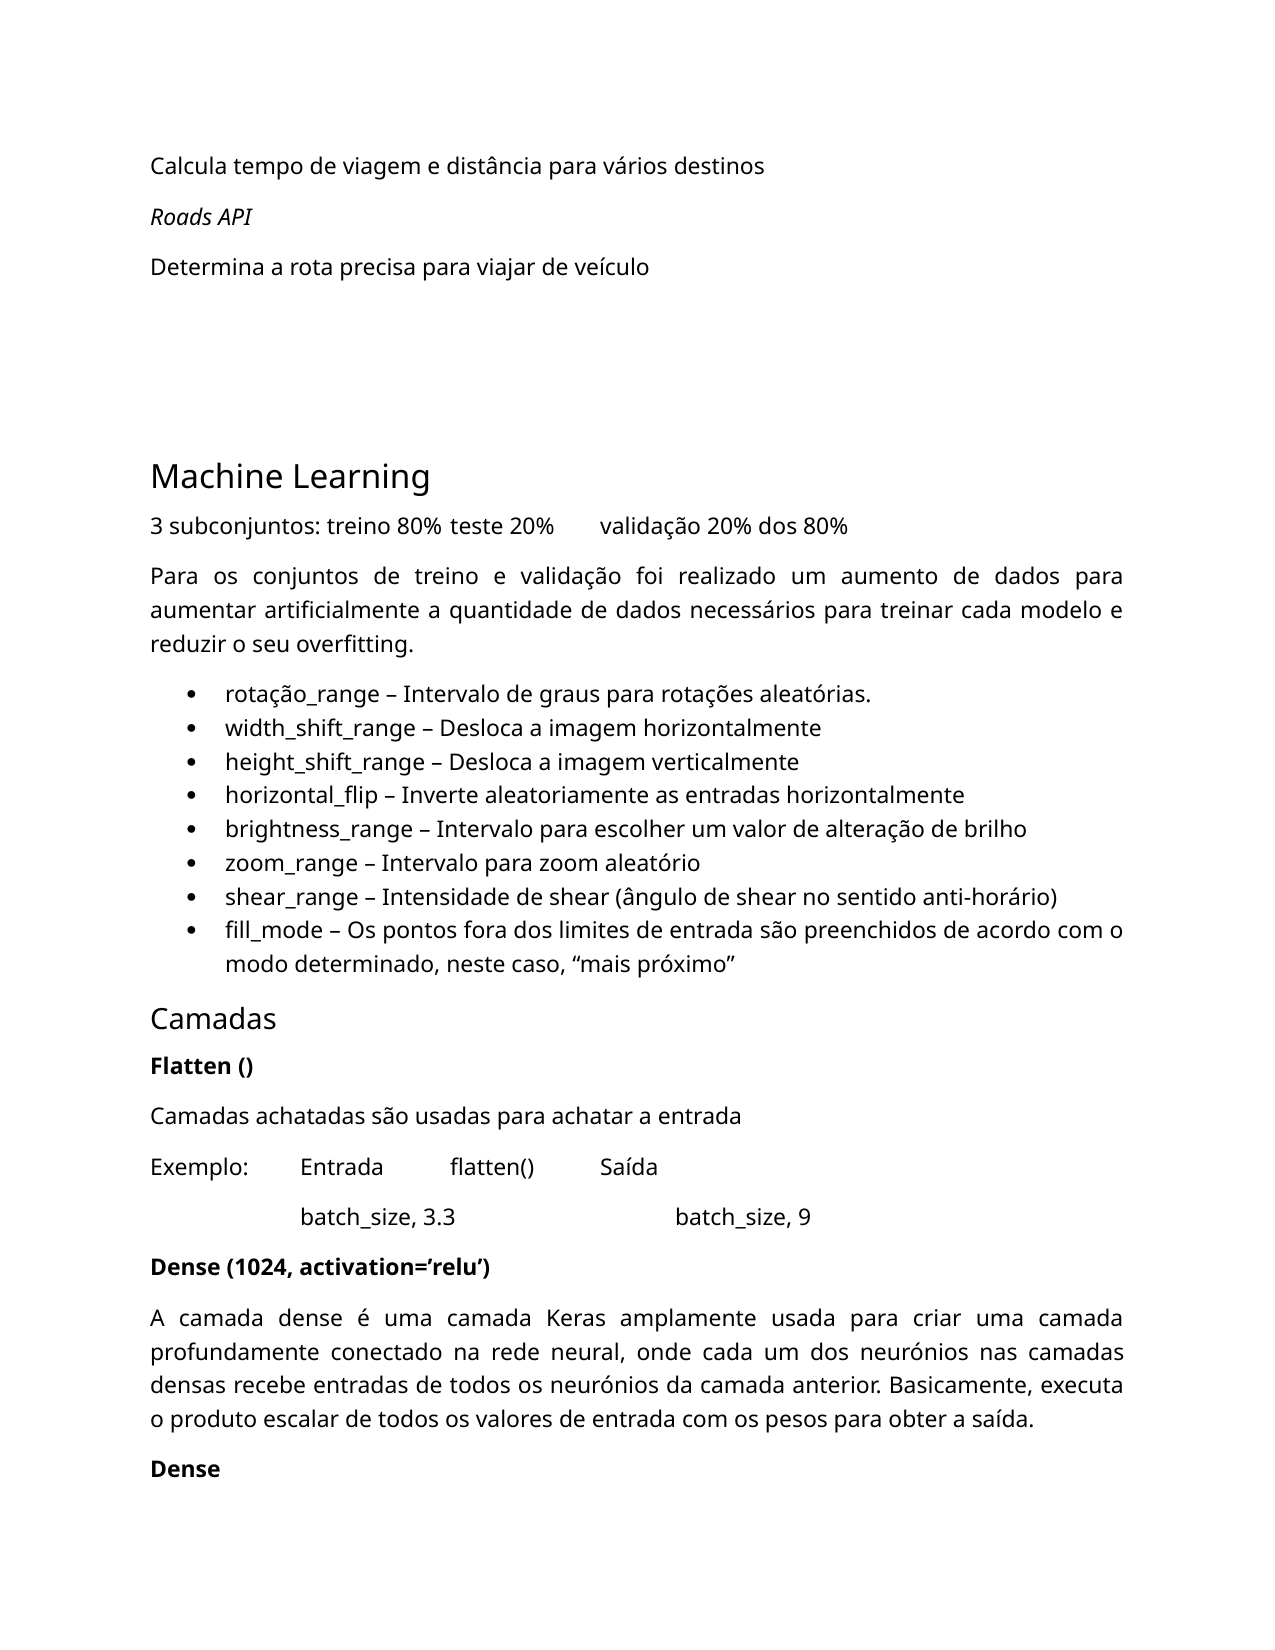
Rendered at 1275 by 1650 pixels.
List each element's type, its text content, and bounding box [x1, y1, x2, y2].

subtitle Machine Learning [150, 452, 1125, 498]
text Determina a rota precisa para viajar de veículo [150, 251, 1125, 282]
text Dense (1024, activation=’relu’) [150, 1251, 1125, 1283]
list brightness_range – Intervalo para escolher um valor de alteração de brilho [187, 813, 1125, 844]
list height_shift_range – Desloca a imagem verticalmente [187, 746, 1125, 777]
text Calcula tempo de viagem e distância para vários destinos [150, 150, 1125, 181]
list horizontal_flip – Inverte aleatoriamente as entradas horizontalmente [187, 779, 1125, 811]
list zoom_range – Intervalo para zoom aleatório [187, 847, 1125, 878]
text Flatten () [150, 1050, 1125, 1081]
text Para os conjuntos de treino e validação foi realizado um aumento de dados para aumentar artificialmente a quantidade de dados necessários para treinar cada modelo e reduzir o seu overfitting. [150, 560, 1125, 659]
list fill_mode – Os pontos fora dos limites de entrada são preenchidos de acordo com o modo determinado, neste caso, “mais próximo” [187, 914, 1125, 979]
text 3 subconjuntos: treino 80% teste 20% validação 20% dos 80% [150, 510, 1125, 541]
text Camadas achatadas são usadas para achatar a entrada [150, 1100, 1125, 1131]
subtitle Camadas [150, 998, 1125, 1038]
text Roads API [150, 200, 1125, 232]
text batch_size, 3.3 batch_size, 9 [150, 1201, 1125, 1232]
list shear_range – Intensidade de shear (ângulo de shear no sentido anti-horário) [187, 881, 1125, 912]
text Dense [150, 1453, 1125, 1485]
text Exemplo: Entrada flatten() Saída [150, 1151, 1125, 1182]
text A camada dense é uma camada Keras amplamente usada para criar uma camada profundamente conectado na rede neural, onde cada um dos neurónios nas camadas densas recebe entradas de todos os neurónios da camada anterior. Basicamente, executa o produto escalar de todos os valores de entrada com os pesos para obter a saída. [150, 1302, 1125, 1434]
list rotação_range – Intervalo de graus para rotações aleatórias. [187, 678, 1125, 709]
list width_shift_range – Desloca a imagem horizontalmente [187, 712, 1125, 743]
